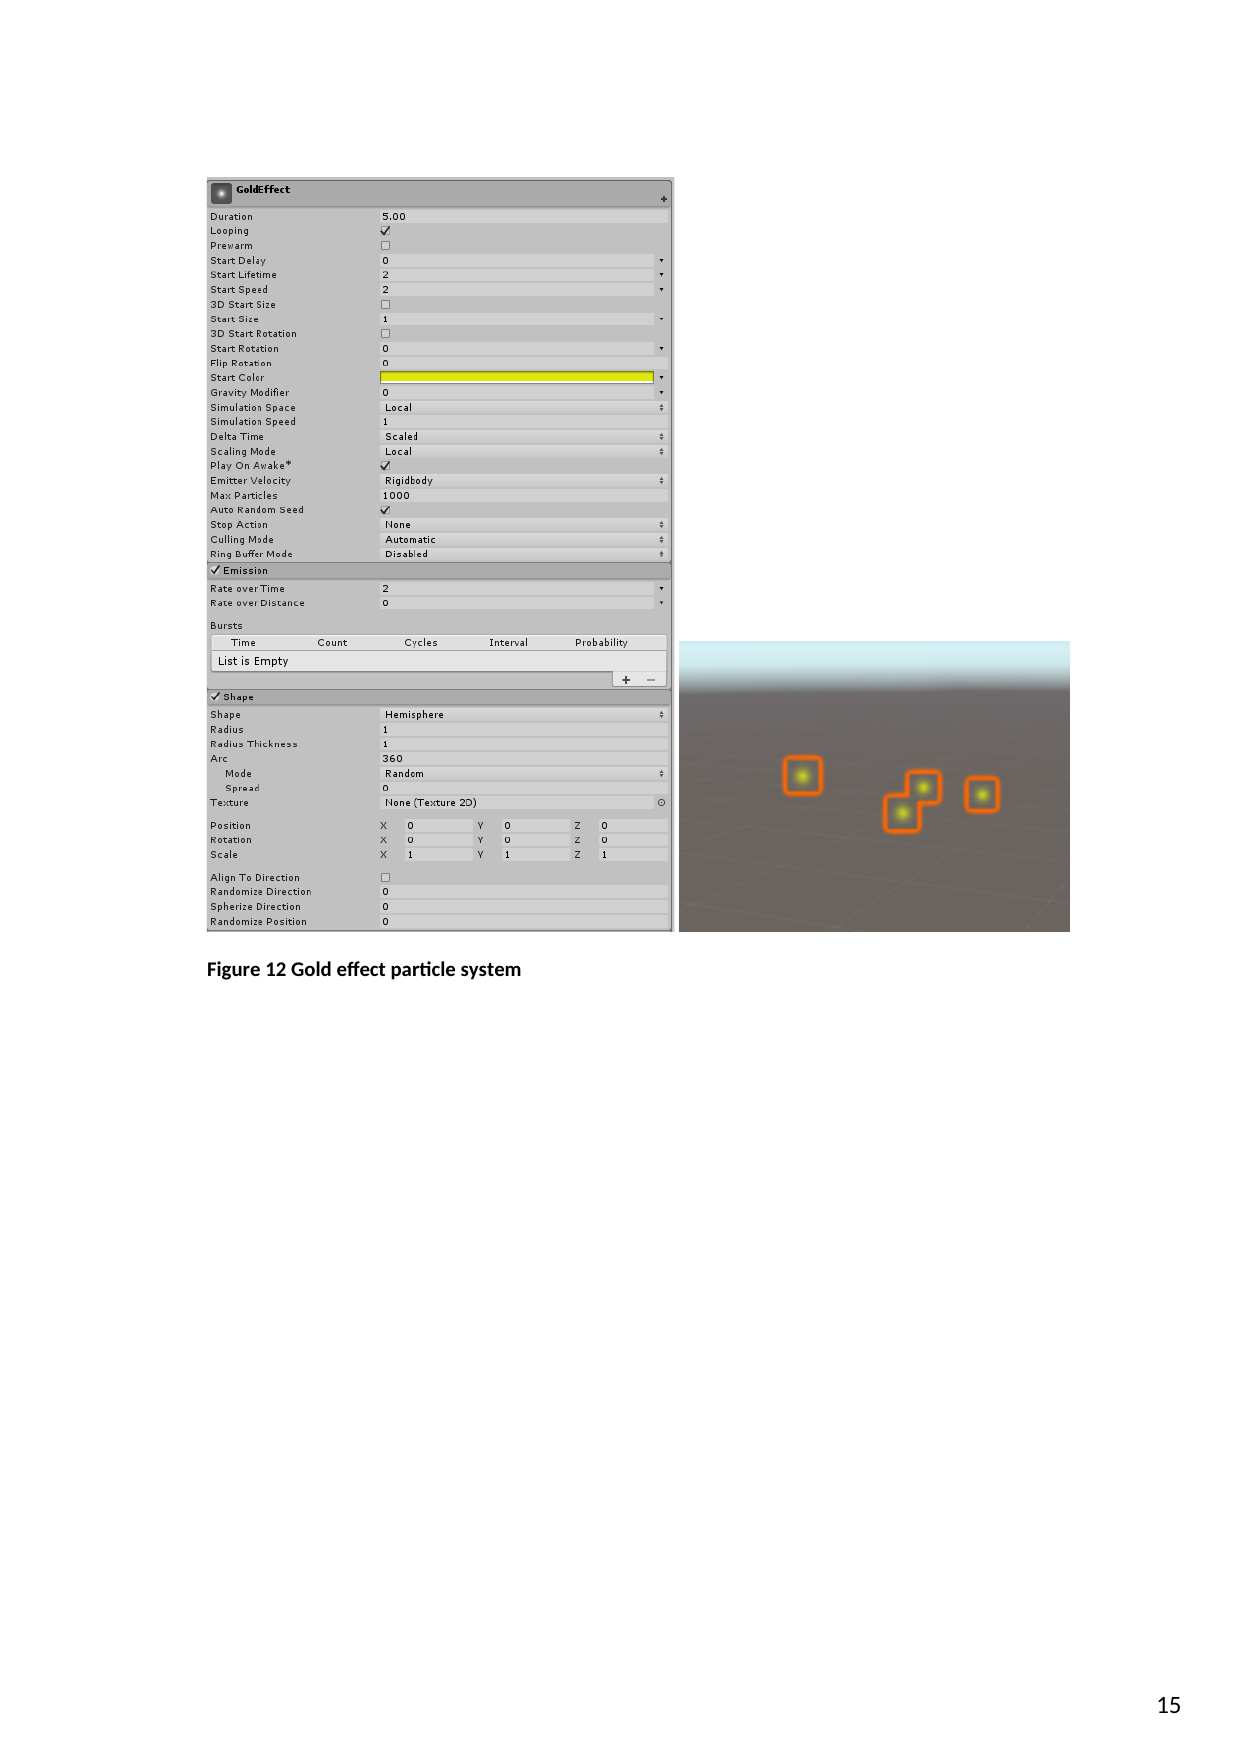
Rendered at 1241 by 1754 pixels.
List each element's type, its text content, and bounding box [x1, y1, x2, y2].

picture [679, 641, 1070, 932]
picture [206, 177, 675, 932]
text Figure 12 Gold effect particle system [177, 956, 1181, 982]
